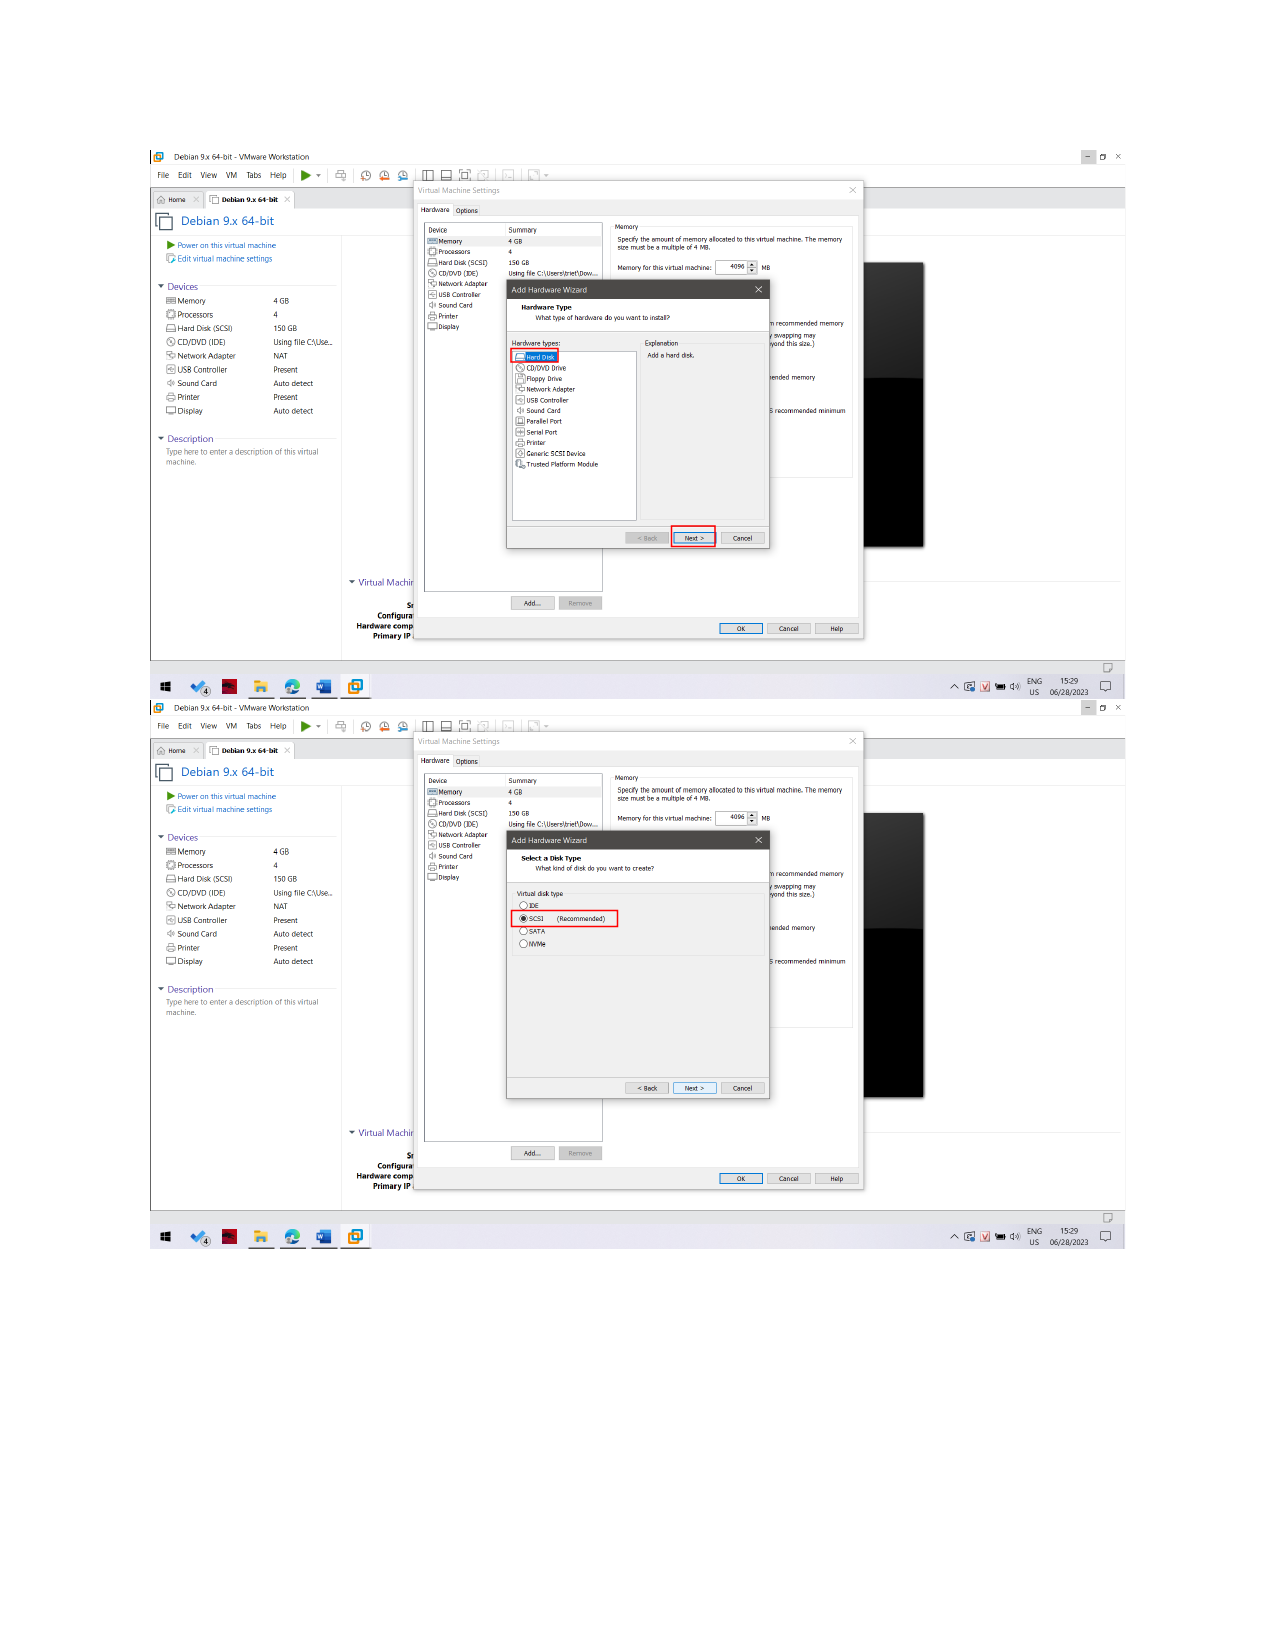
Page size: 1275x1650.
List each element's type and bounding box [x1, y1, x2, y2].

picture [150, 150, 1125, 699]
picture [150, 700, 1125, 1249]
